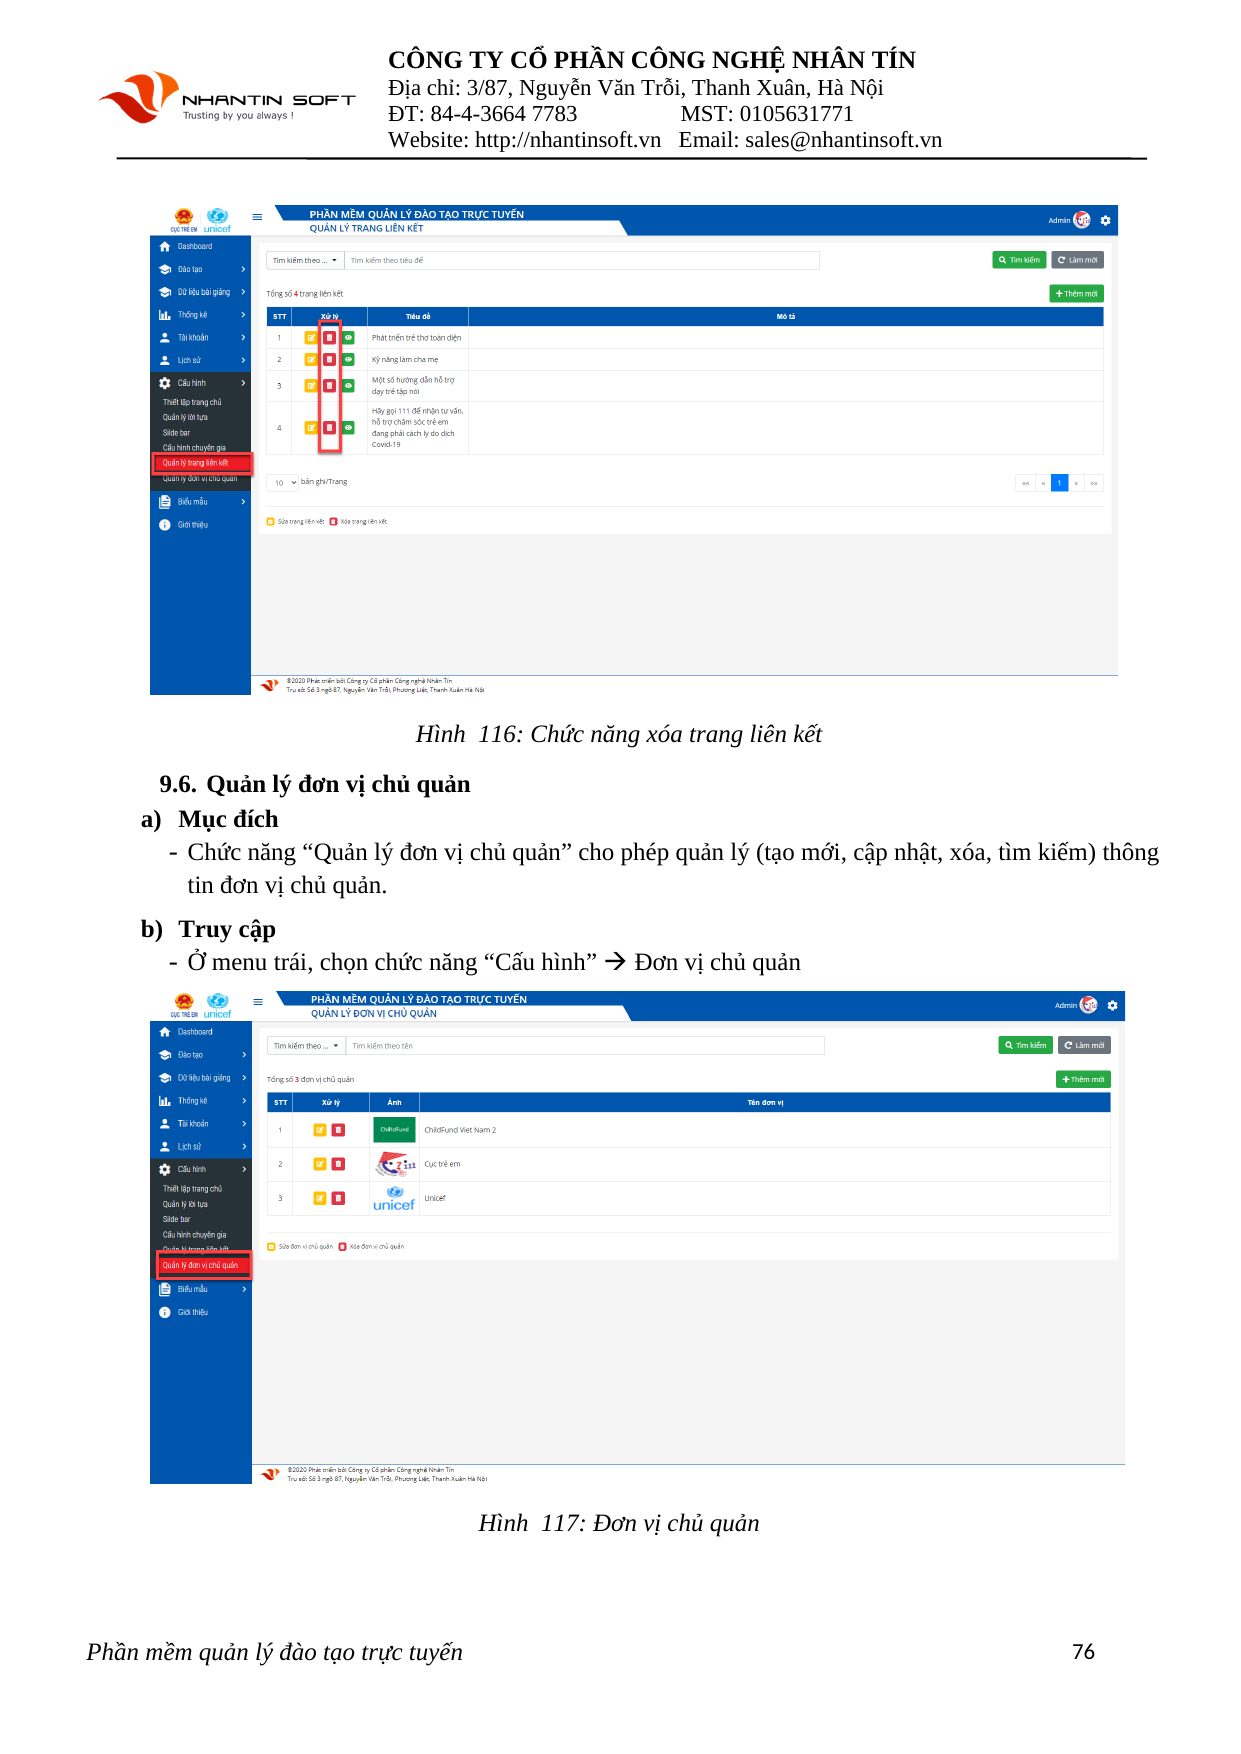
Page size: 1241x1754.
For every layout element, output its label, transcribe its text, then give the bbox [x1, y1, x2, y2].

subtitle Quản lý đơn vị chủ quản [157, 769, 1165, 797]
list Chức năng “Quản lý đơn vị chủ quản” cho phép quản lý (tạo mới, cập nhật, xóa, tìm kiếm) thông tin đơn vị chủ quản. [169, 835, 1165, 899]
subtitle Truy cập [141, 914, 1165, 943]
subtitle Mục đích [141, 804, 1165, 833]
list Ở menu trái, chọn chức năng “Cấu hình” Đơn vị chủ quản [169, 945, 1165, 976]
picture [150, 991, 1125, 1484]
picture [150, 205, 1119, 695]
picture [86, 45, 366, 150]
